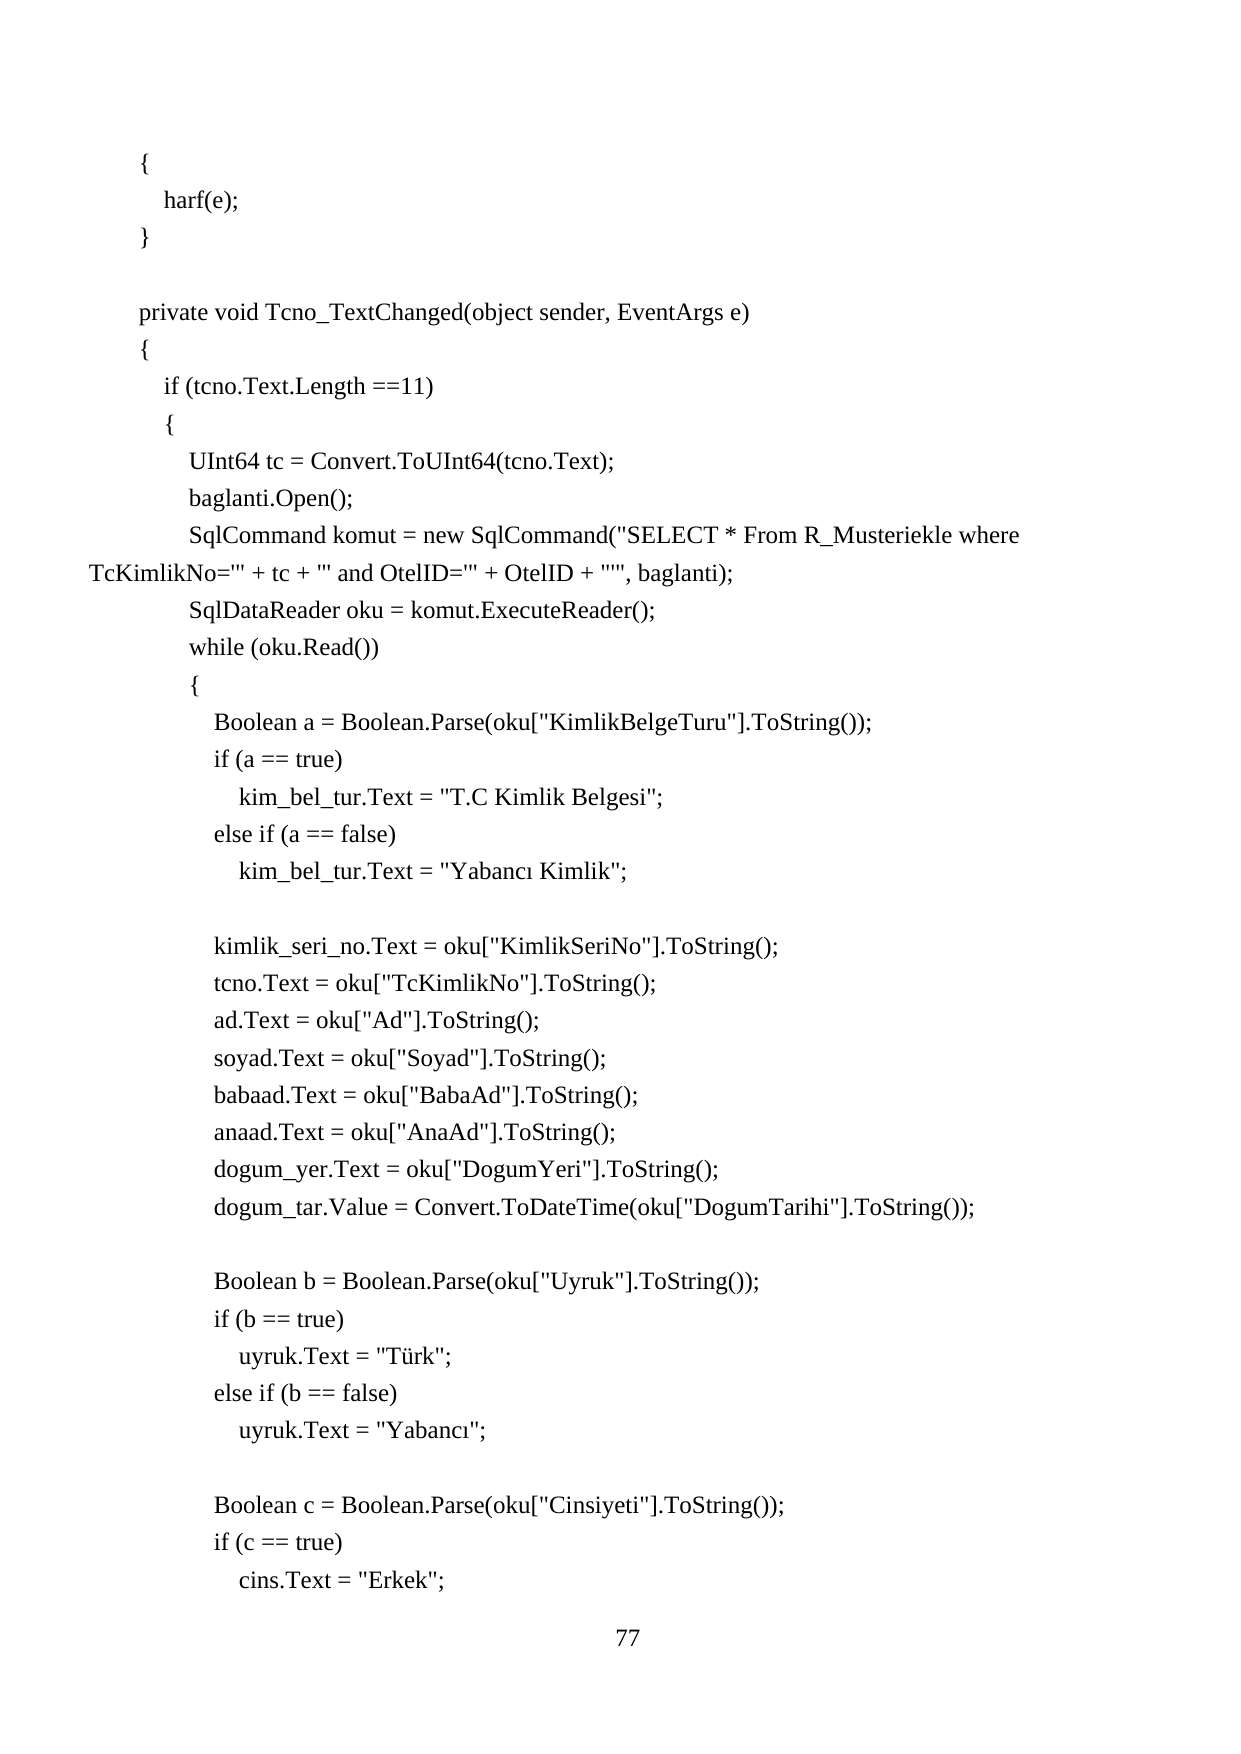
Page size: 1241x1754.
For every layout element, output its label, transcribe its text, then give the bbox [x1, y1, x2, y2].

text dogum_tar.Value = Convert.ToDateTime(oku["DogumTarihi"].ToString()); [89, 1192, 1167, 1221]
text Boolean b = Boolean.Parse(oku["Uyruk"].ToString()); [89, 1266, 1167, 1295]
text Boolean c = Boolean.Parse(oku["Cinsiyeti"].ToString()); [89, 1490, 1167, 1519]
text harf(e); [89, 185, 1167, 214]
text cins.Text = "Erkek"; [89, 1565, 1167, 1593]
text kim_bel_tur.Text = "Yabancı Kimlik"; [89, 856, 1167, 885]
text { [89, 148, 1167, 176]
text if (c == true) [89, 1527, 1167, 1556]
text babaad.Text = oku["BabaAd"].ToString(); [89, 1080, 1167, 1109]
text if (tcno.Text.Length ==11) [89, 371, 1167, 400]
text dogum_yer.Text = oku["DogumYeri"].ToString(); [89, 1154, 1167, 1183]
text else if (b == false) [89, 1378, 1167, 1407]
text { [89, 334, 1167, 363]
text kimlik_seri_no.Text = oku["KimlikSeriNo"].ToString(); [89, 931, 1167, 959]
text ad.Text = oku["Ad"].ToString(); [89, 1005, 1167, 1034]
text { [89, 409, 1167, 437]
text anaad.Text = oku["AnaAd"].ToString(); [89, 1117, 1167, 1146]
text else if (a == false) [89, 819, 1167, 848]
text Boolean a = Boolean.Parse(oku["KimlikBelgeTuru"].ToString()); [89, 707, 1167, 736]
text uyruk.Text = "Yabancı"; [89, 1416, 1167, 1444]
text while (oku.Read()) [89, 632, 1167, 661]
text if (a == true) [89, 744, 1167, 773]
text tcno.Text = oku["TcKimlikNo"].ToString(); [89, 968, 1167, 997]
text SqlCommand komut = new SqlCommand("SELECT * From R_Musteriekle where TcKimlikNo='" + tc + "' and OtelID='" + OtelID + "'", baglanti); [89, 521, 1167, 587]
text { [89, 670, 1167, 698]
text SqlDataReader oku = komut.ExecuteReader(); [89, 595, 1167, 624]
text private void Tcno_TextChanged(object sender, EventArgs e) [89, 297, 1167, 326]
text if (b == true) [89, 1304, 1167, 1332]
text kim_bel_tur.Text = "T.C Kimlik Belgesi"; [89, 782, 1167, 810]
text UInt64 tc = Convert.ToUInt64(tcno.Text); [89, 446, 1167, 475]
text baglanti.Open(); [89, 483, 1167, 512]
text } [89, 222, 1167, 251]
text uyruk.Text = "Türk"; [89, 1341, 1167, 1370]
text soyad.Text = oku["Soyad"].ToString(); [89, 1043, 1167, 1071]
